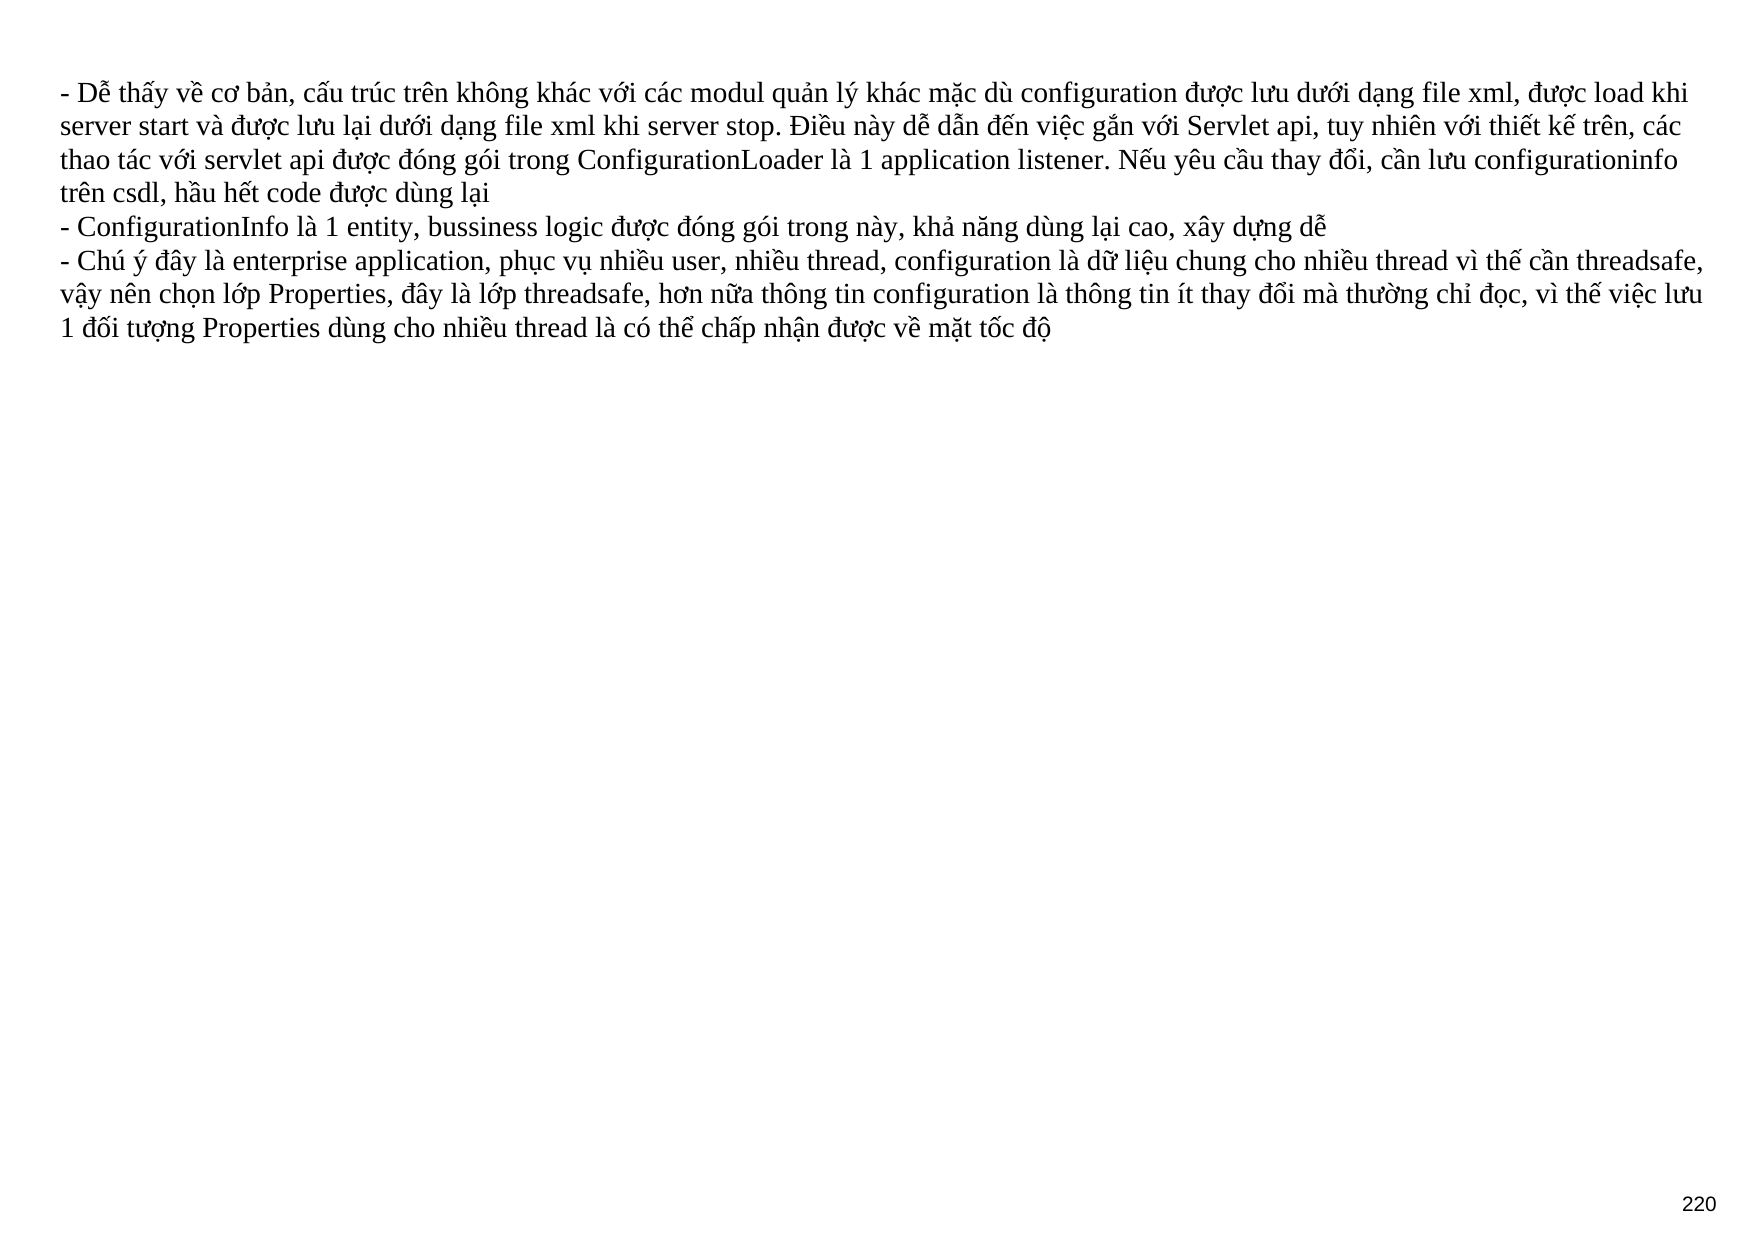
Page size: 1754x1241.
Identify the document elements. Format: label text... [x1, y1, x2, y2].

text - Chú ý đây là enterprise application, phục vụ nhiều user, nhiều thread, configuration là dữ liệu chung cho nhiều thread vì thế cần threadsafe, vậy nên chọn lớp Properties, đây là lớp threadsafe, hơn nữa thông tin configuration là thông tin ít thay đổi mà thường chỉ đọc, vì thế việc lưu 1 đối tượng Properties dùng cho nhiều thread là có thể chấp nhận được về mặt tốc độ [60, 243, 1716, 343]
text - Dễ thấy về cơ bản, cấu trúc trên không khác với các modul quản lý khác mặc dù configuration được lưu dưới dạng file xml, được load khi server start và được lưu lại dưới dạng file xml khi server stop. Điều này dễ dẫn đến việc gắn với Servlet api, tuy nhiên với thiết kế trên, các thao tác với servlet api được đóng gói trong ConfigurationLoader là 1 application listener. Nếu yêu cầu thay đổi, cần lưu configurationinfo trên csdl, hầu hết code được dùng lại [60, 75, 1716, 209]
text - ConfigurationInfo là 1 entity, bussiness logic được đóng gói trong này, khả năng dùng lại cao, xây dựng dễ [60, 209, 1716, 243]
